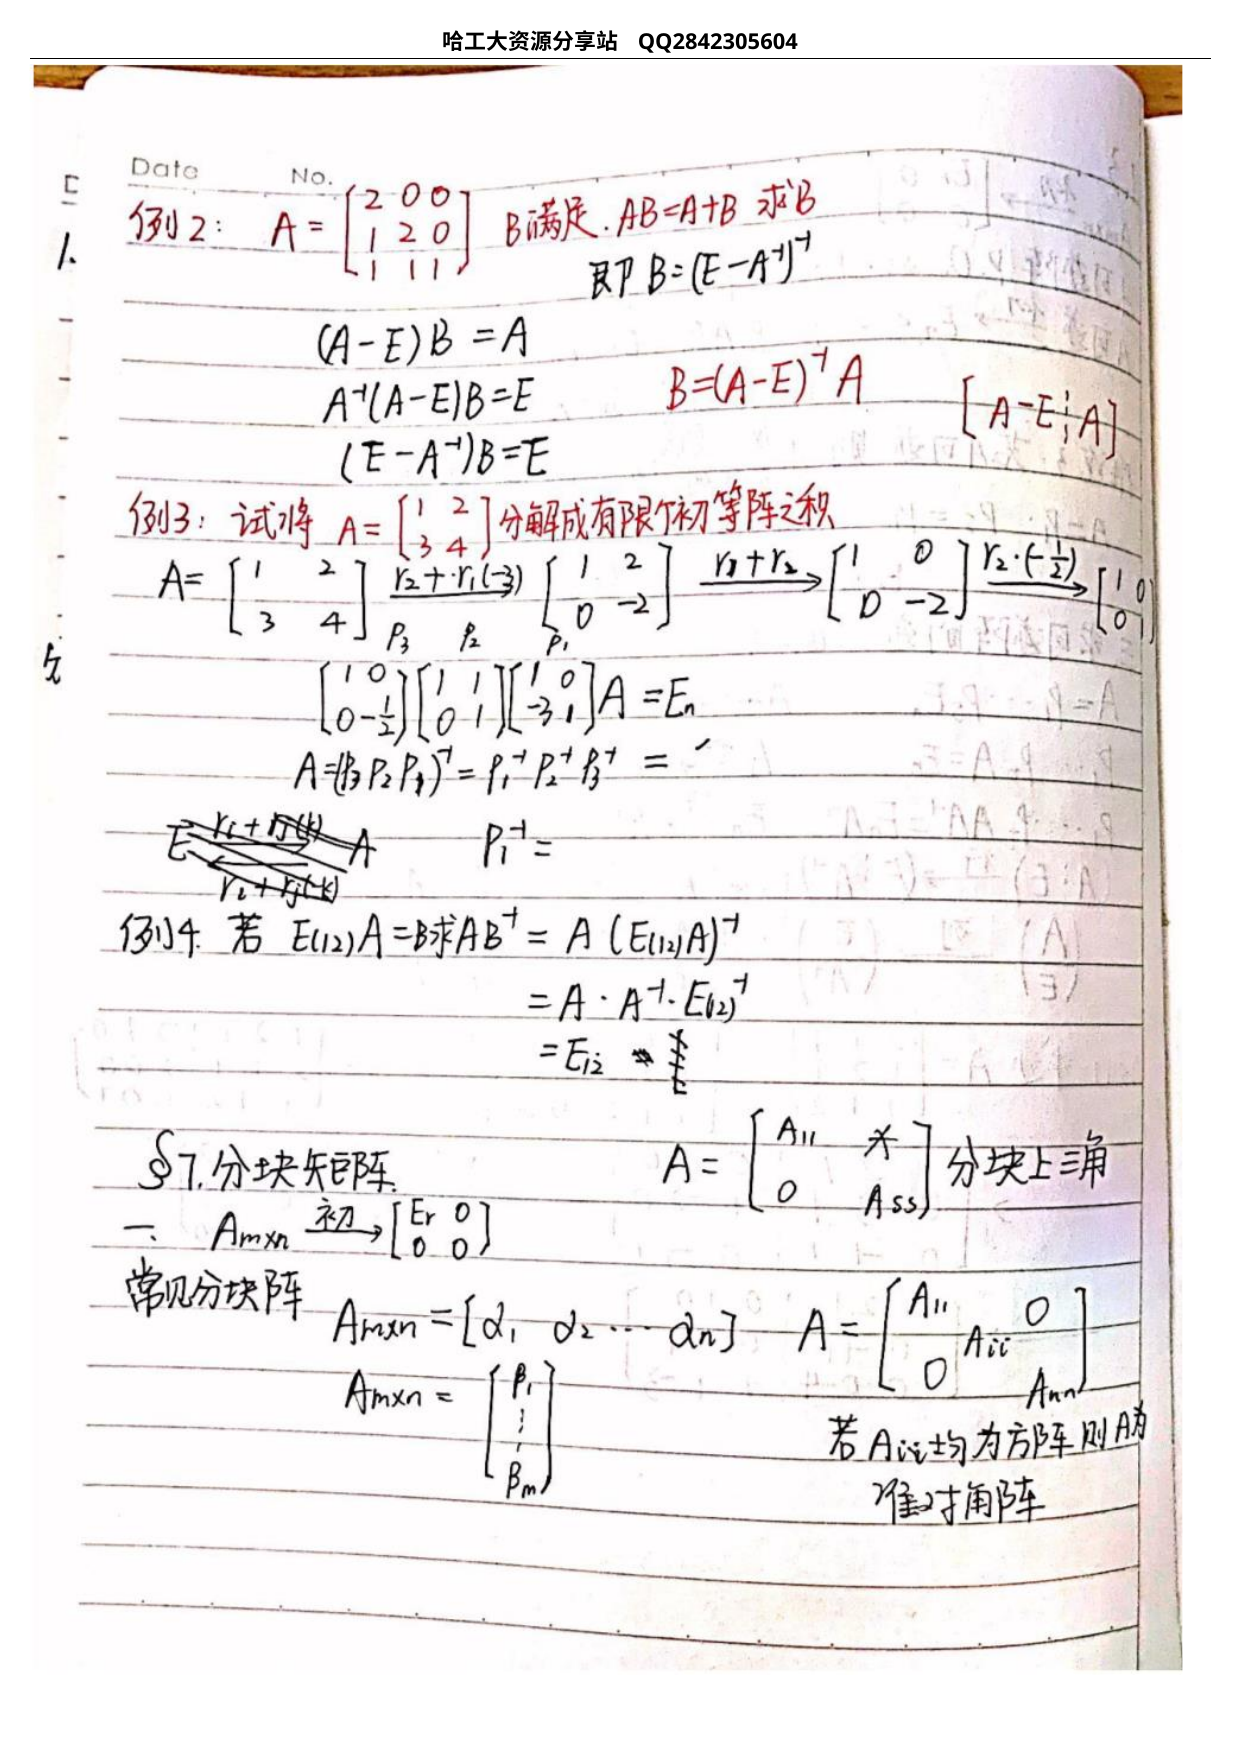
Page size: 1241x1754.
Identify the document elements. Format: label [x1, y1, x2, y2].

picture [29, 64, 1183, 1675]
